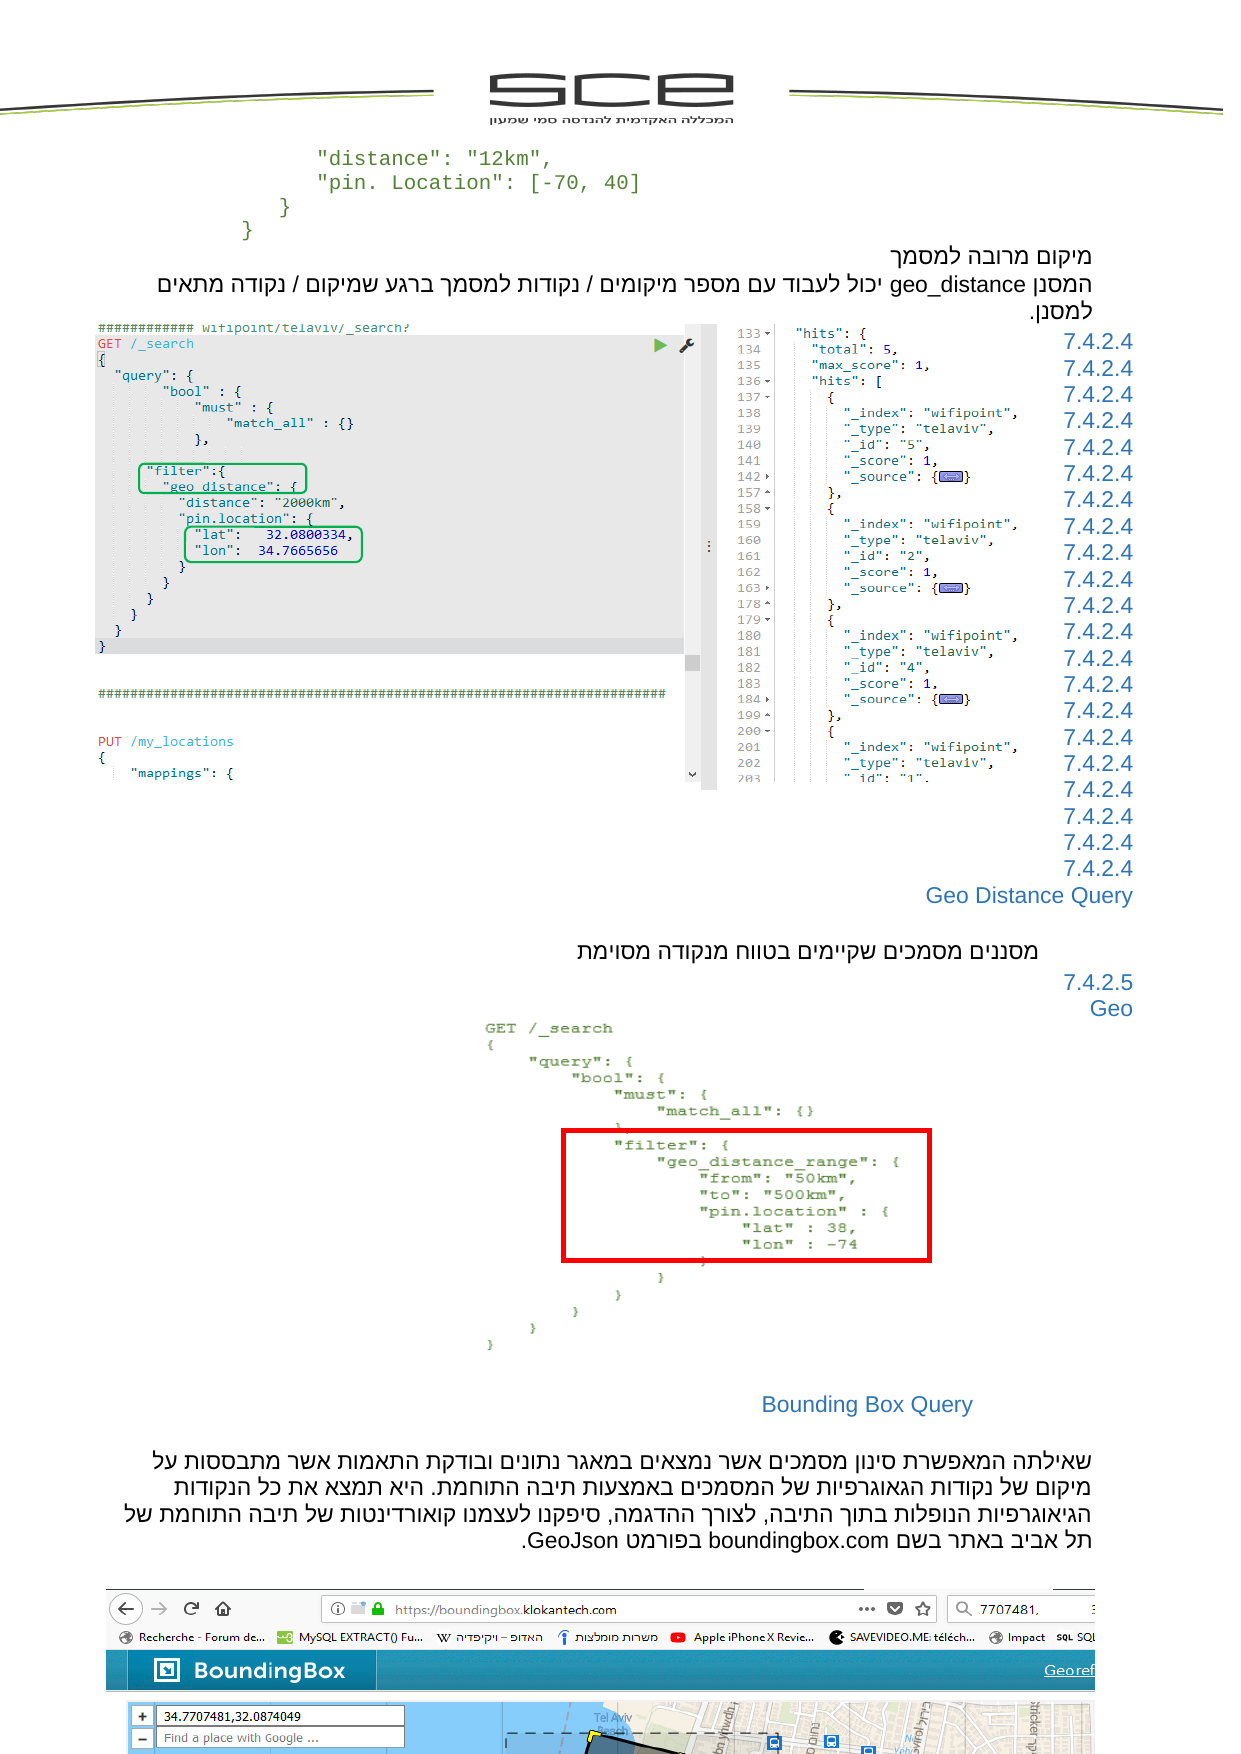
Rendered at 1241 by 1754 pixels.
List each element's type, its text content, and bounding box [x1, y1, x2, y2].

picture [400, 972, 940, 1392]
text המסנן geo_distance יכול לעבוד עם מספר מיקומים / נקודות למסמך ברגע שמיקום / נקודה מתאים למסנן. [103, 271, 1093, 324]
text "distance": "12km", [103, 118, 1093, 172]
picture [95, 324, 1034, 790]
text שאילתה המאפשרת סינון מסמכים אשר נמצאים במאגר נתונים ובודקת התאמות אשר מתבססות על מיקום של נקודות הגאוגרפיות של המסמכים באמצעות תיבה התוחמת. היא תמצא את כל הנקודות הגיאוגרפיות הנופלות בתוך התיבה, לצורך ההדגמה, סיפקנו לעצמנו קואורדינטות של תיבה התוחמת של תל אביב באתר בשם boundingbox.com בפורמט GeoJson. [103, 1448, 1093, 1553]
text } [103, 219, 1093, 243]
text מיקום מרובה למסמך [103, 243, 1093, 269]
text "pin. Location": [-70, 40] [103, 172, 1093, 196]
picture [0, 12, 1224, 149]
text } [103, 196, 1093, 219]
picture [106, 1589, 1095, 1754]
text מסננים מסמכים שקיימים בטווח מנקודה מסוימת [103, 938, 1093, 964]
